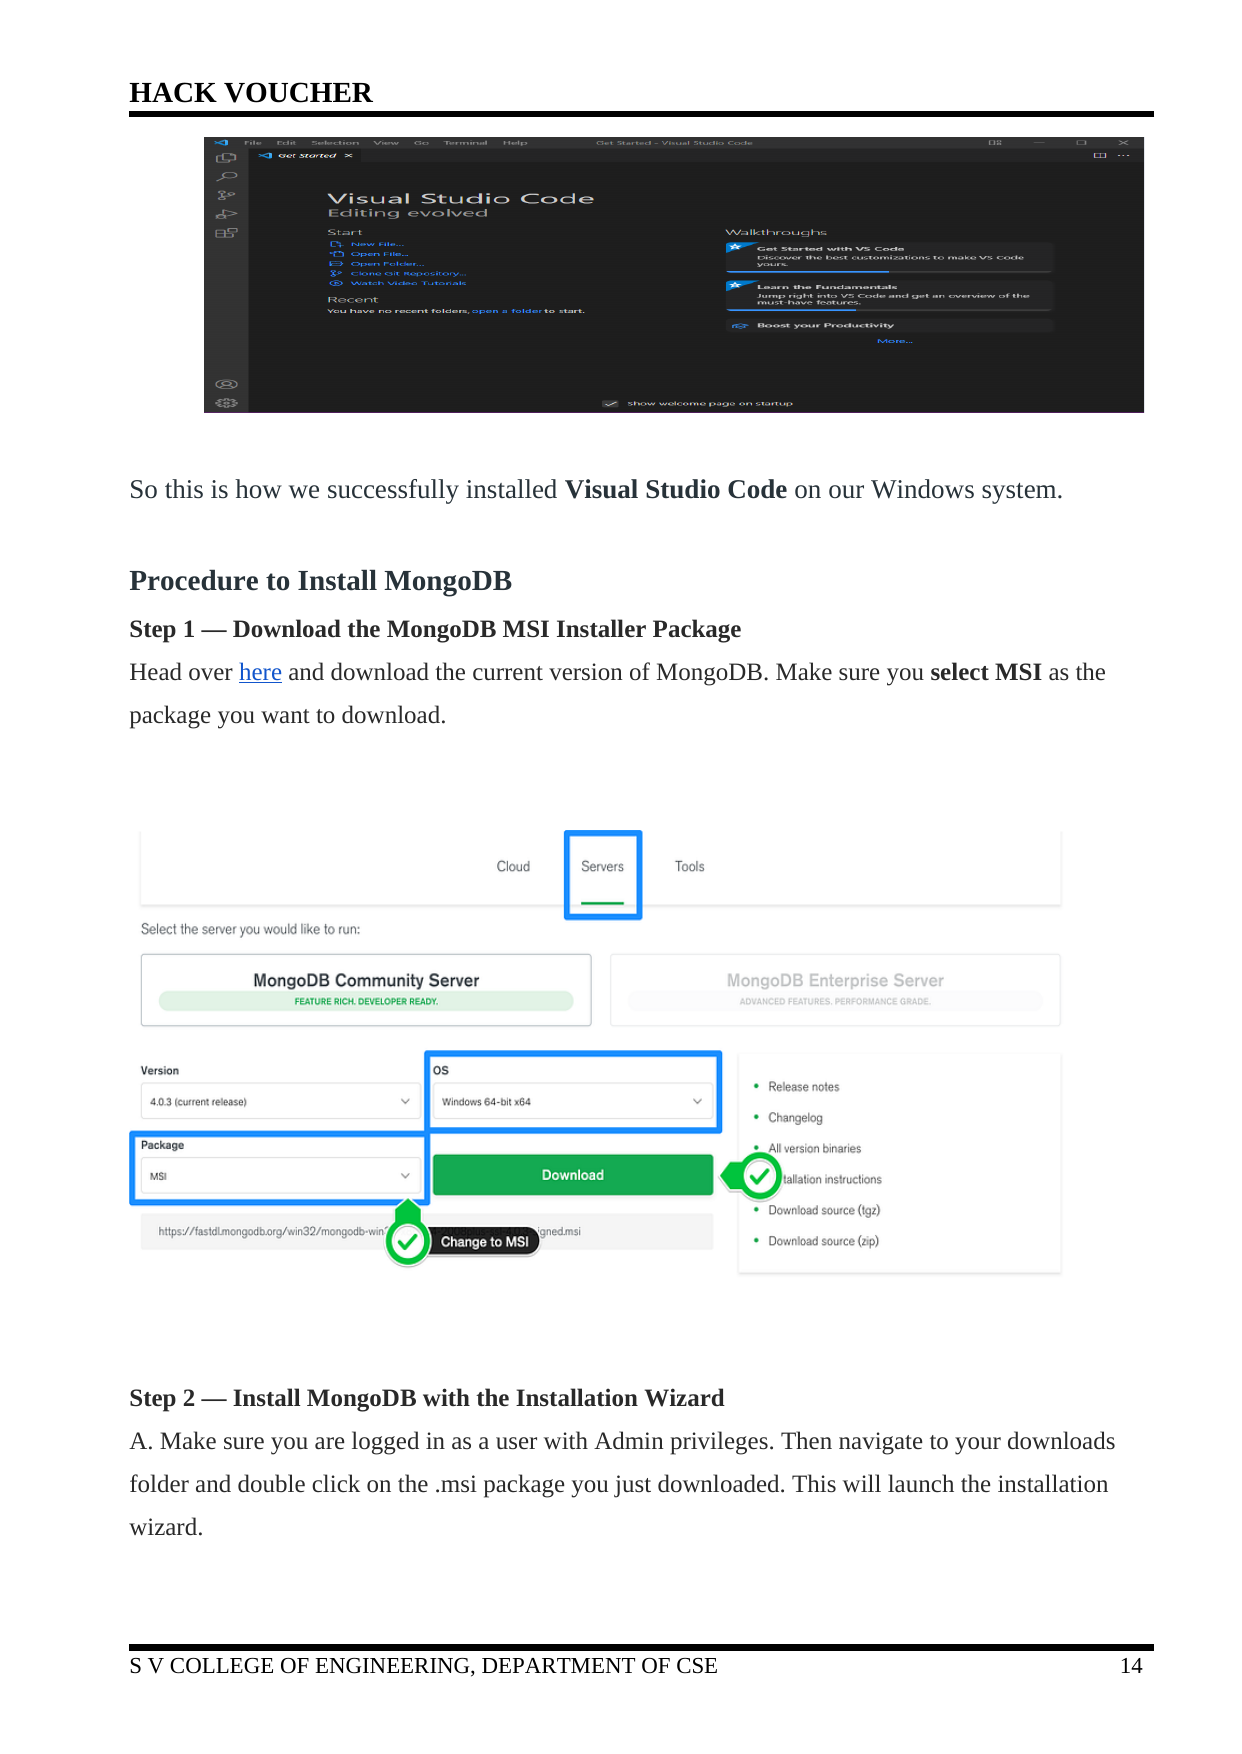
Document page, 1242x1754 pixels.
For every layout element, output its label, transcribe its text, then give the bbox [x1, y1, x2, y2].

text A. Make sure you are logged in as a user with Admin privileges. Then navigate to your downloads folder and double click on the .msi package you just downloaded. This will launch the installation wizard. [129, 1426, 1154, 1541]
text Procedure to Install MongoDB [129, 563, 1154, 597]
subtitle Step 1 — Download the MongoDB MSI Installer Package [129, 614, 1007, 642]
text So this is how we successfully installed Visual Studio Code on our Windows system. [129, 473, 1154, 505]
picture [204, 137, 1145, 413]
text Head over here and download the current version of MongoDB. Make sure you select MSI as the package you want to download. [129, 657, 1154, 729]
picture [129, 830, 1071, 1281]
text Step 2 — Install MongoDB with the Installation Wizard [129, 1383, 1154, 1411]
